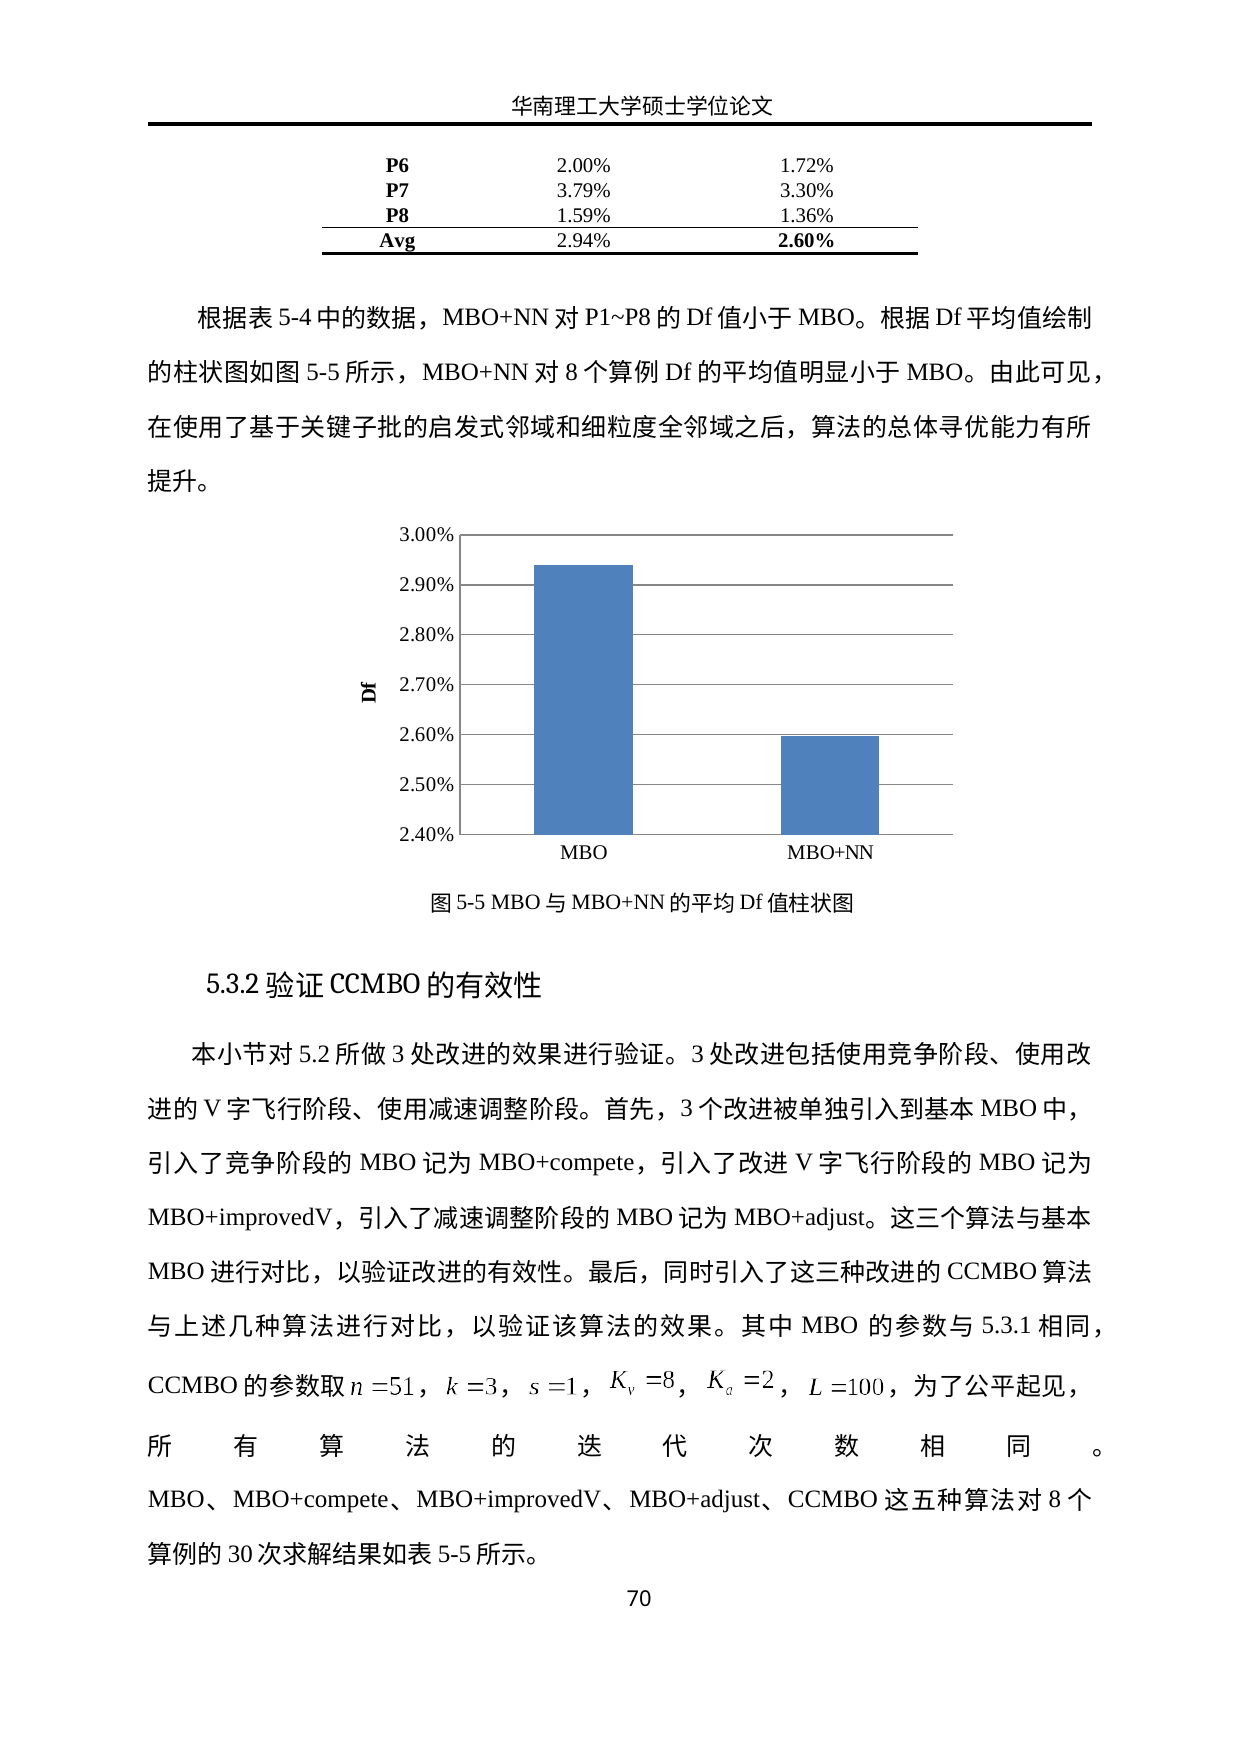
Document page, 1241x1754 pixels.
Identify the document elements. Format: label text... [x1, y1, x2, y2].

table_cell Avg [322, 228, 472, 252]
table_cell 2.00% [472, 152, 695, 177]
text 图5-5 MBO与MBO+NN的平均Df值柱状图 [148, 886, 1092, 917]
table_cell 1.72% [695, 152, 918, 177]
text 本小节对5.2所做3处改进的效果进行验证。3处改进包括使用竞争阶段、使用改进的V字飞行阶段、使用减速调整阶段。首先，3个改进被单独引入到基本MBO中，引入了竞争阶段的MBO记为MBO+compete，引入了改进V字飞行阶段的MBO记为MBO+improvedV，引入了减速调整阶段的MBO记为MBO+adjust。这三个算法与基本MBO进行对比，以验证改进的有效性。最后，同时引入了这三种改进的CCMBO算法与上述几种算法进行对比，以验证该算法的效果。其中MBO 的参数与5.3.1相同，CCMBO的参数取，，，，，，为了公平起见，所有算法的迭代次数相同。MBO、MBO+compete、MBO+improvedV、MBO+adjust、CCMBO这五种算法对8个算例的30次求解结果如表5-5所示。 [148, 1035, 1092, 1571]
subtitle 5.3.2 验证CCMBO的有效性 [148, 950, 1092, 1018]
table_cell 1.36% [695, 202, 918, 227]
text 根据表5-4中的数据，MBO+NN对P1~P8的Df值小于MBO。根据Df平均值绘制的柱状图如图5-5所示，MBO+NN对8个算例Df的平均值明显小于MBO。由此可见，在使用了基于关键子批的启发式邻域和细粒度全邻域之后，算法的总体寻优能力有所提升。 [148, 298, 1092, 498]
table_cell 2.60% [695, 228, 918, 252]
table_cell 3.79% [472, 177, 695, 202]
table_cell P6 [322, 152, 472, 177]
table_cell P7 [322, 177, 472, 202]
table_cell 2.94% [472, 228, 695, 252]
table_cell 3.30% [695, 177, 918, 202]
table_cell P8 [322, 202, 472, 227]
table_cell 1.59% [472, 202, 695, 227]
